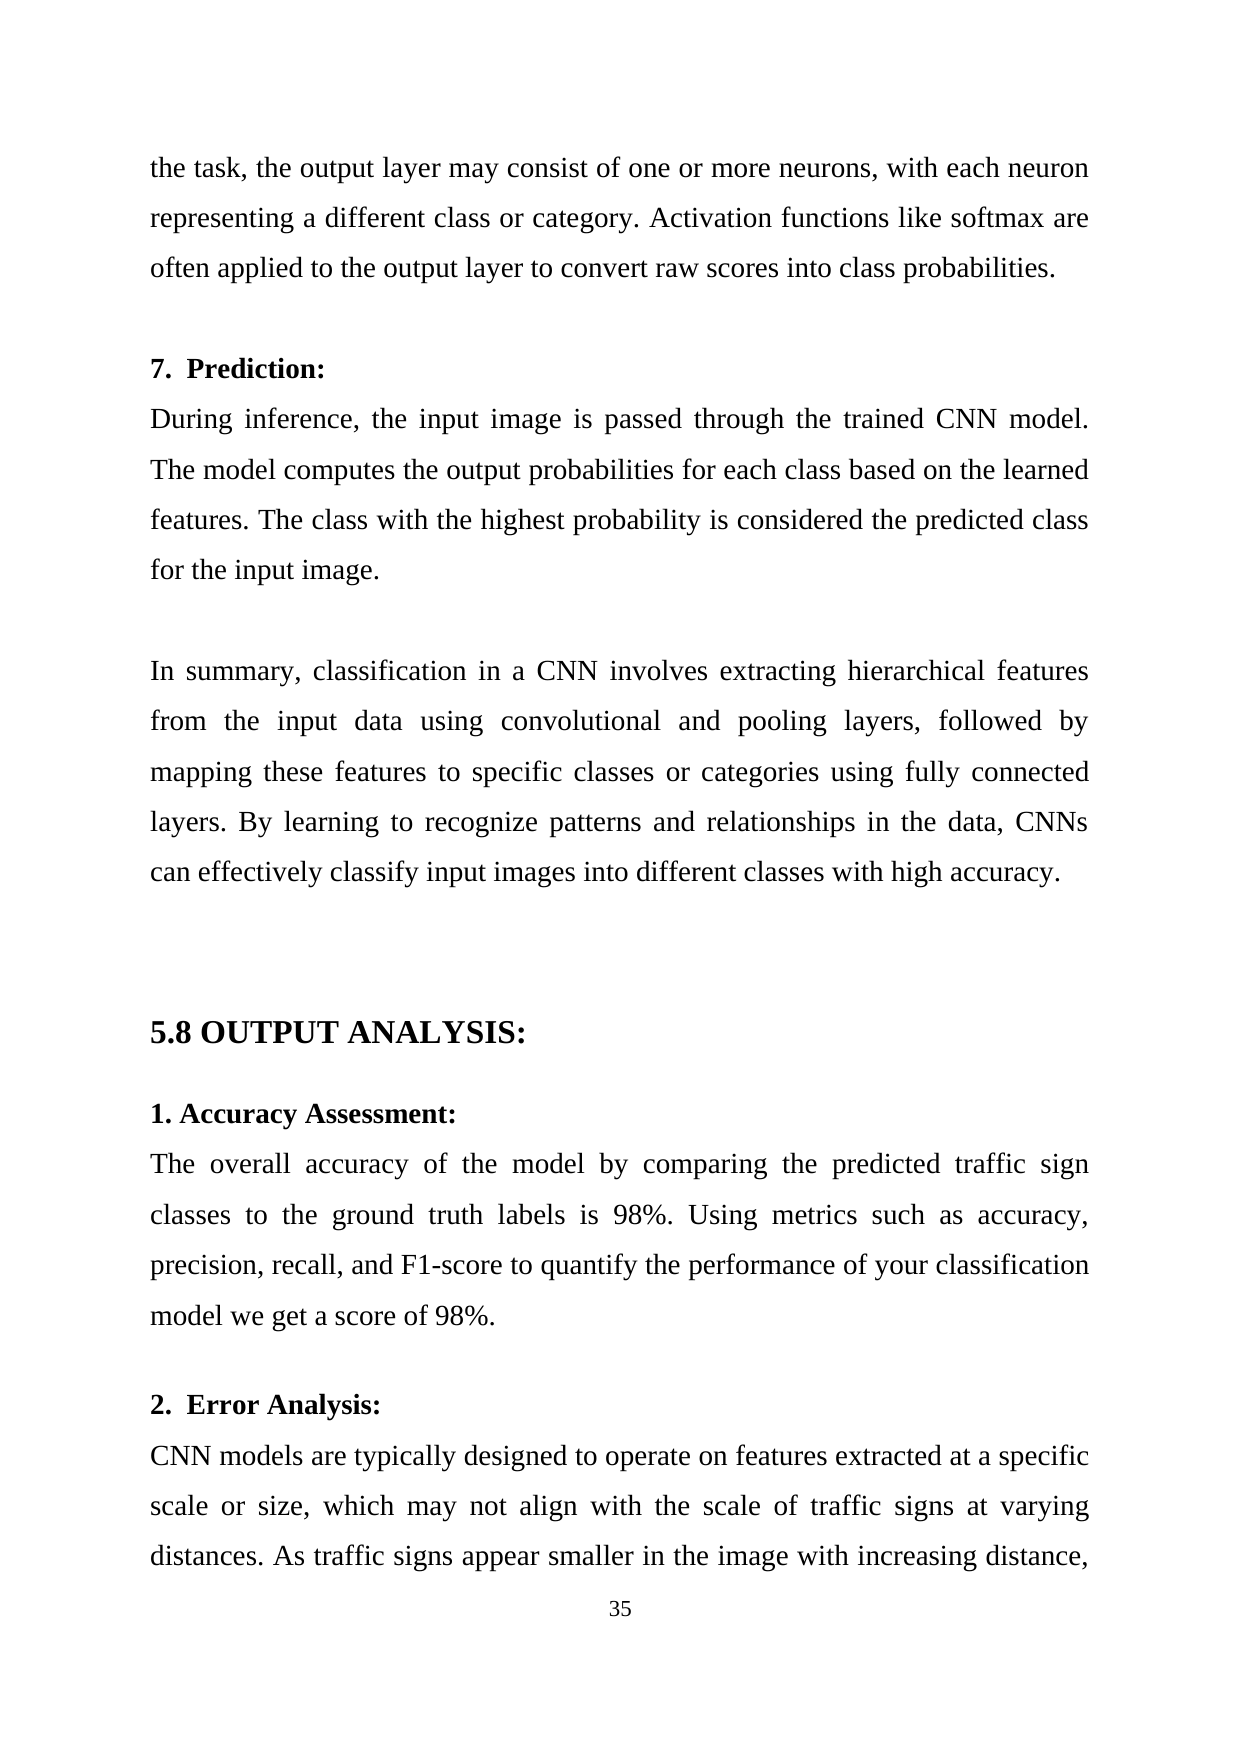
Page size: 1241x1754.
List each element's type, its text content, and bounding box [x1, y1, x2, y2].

text 1. Accuracy Assessment: [150, 1096, 1090, 1130]
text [150, 1438, 1090, 1572]
text 2. Error Analysis: [150, 1387, 1090, 1421]
text 7. Prediction: [150, 351, 1090, 385]
text During inference, the input image is passed through the trained CNN model. The model computes the output probabilities for each class based on the learned features. The class with the highest probability is considered the predicted class for the input image. [150, 402, 1090, 586]
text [150, 150, 1090, 284]
text The overall accuracy of the model by comparing the predicted traffic sign classes to the ground truth labels is 98%. Using metrics such as accuracy, precision, recall, and F1-score to quantify the performance of your classification model we get a score of 98%. [150, 1147, 1090, 1331]
text In summary, classification in a CNN involves extracting hierarchical features from the input data using convolutional and pooling layers, followed by mapping these features to specific classes or categories using fully connected layers. By learning to recognize patterns and relationships in the data, CNNs can effectively classify input images into different classes with high accuracy. [150, 653, 1090, 888]
text 5.8 OUTPUT ANALYSIS: [150, 1012, 1090, 1051]
